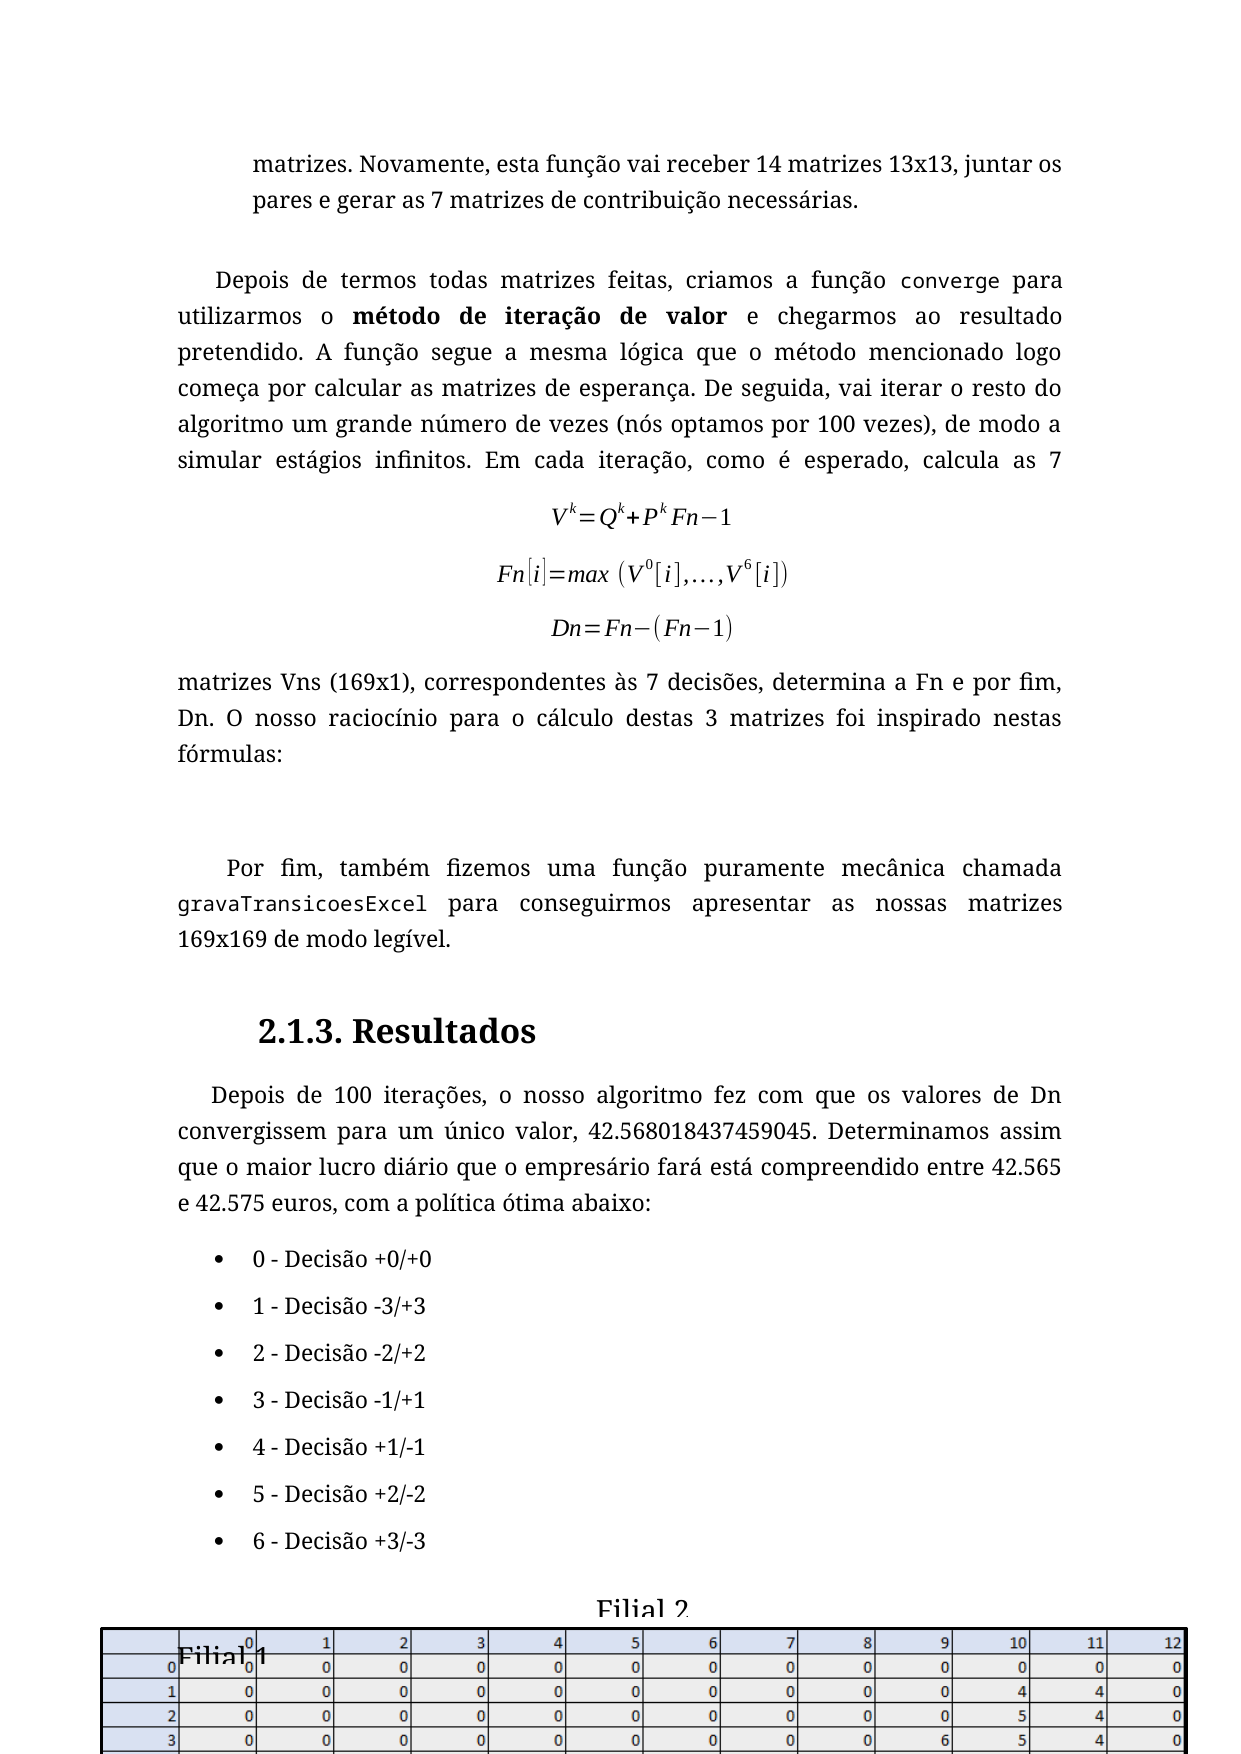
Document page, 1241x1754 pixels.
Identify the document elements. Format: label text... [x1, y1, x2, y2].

list 3 - Decisão -1/+1 [215, 1384, 1063, 1415]
list 5 - Decisão +2/-2 [215, 1478, 1063, 1509]
picture [103, 1630, 1184, 1754]
subtitle 2.1.3. Resultados [215, 1008, 1063, 1054]
text Depois de termos todas matrizes feitas, criamos a função converge para utilizarmos o método de iteração de valor e chegarmos ao resultado pretendido. A função segue a mesma lógica que o método mencionado logo começa por calcular as matrizes de esperança. De seguida, vai iterar o resto do algoritmo um grande número de vezes (nós optamos por 100 vezes), de modo a simular estágios infinitos. Em cada iteração, como é esperado, calcula as 7 matrizes Vns (169x1), correspondentes às 7 decisões, determina a Fn e por fim, Dn. O nosso raciocínio para o cálculo destas 3 matrizes foi inspirado nestas fórmulas: [177, 264, 1063, 769]
list 6 - Decisão +3/-3 [215, 1524, 1063, 1556]
list 1 - Decisão -3/+3 [215, 1290, 1063, 1321]
text Por fim, também fizemos uma função puramente mecânica chamada gravaTransicoesExcel para conseguirmos apresentar as nossas matrizes 169x169 de modo legível. [177, 851, 1063, 954]
list 2 - Decisão -2/+2 [215, 1337, 1063, 1368]
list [215, 148, 1063, 215]
list 0 - Decisão +0/+0 [215, 1243, 1063, 1274]
list 4 - Decisão +1/-1 [215, 1431, 1063, 1462]
text Depois de 100 iterações, o nosso algoritmo fez com que os valores de Dn convergissem para um único valor, 42.568018437459045. Determinamos assim que o maior lucro diário que o empresário fará está compreendido entre 42.565 e 42.575 euros, com a política ótima abaixo: [177, 1079, 1063, 1218]
